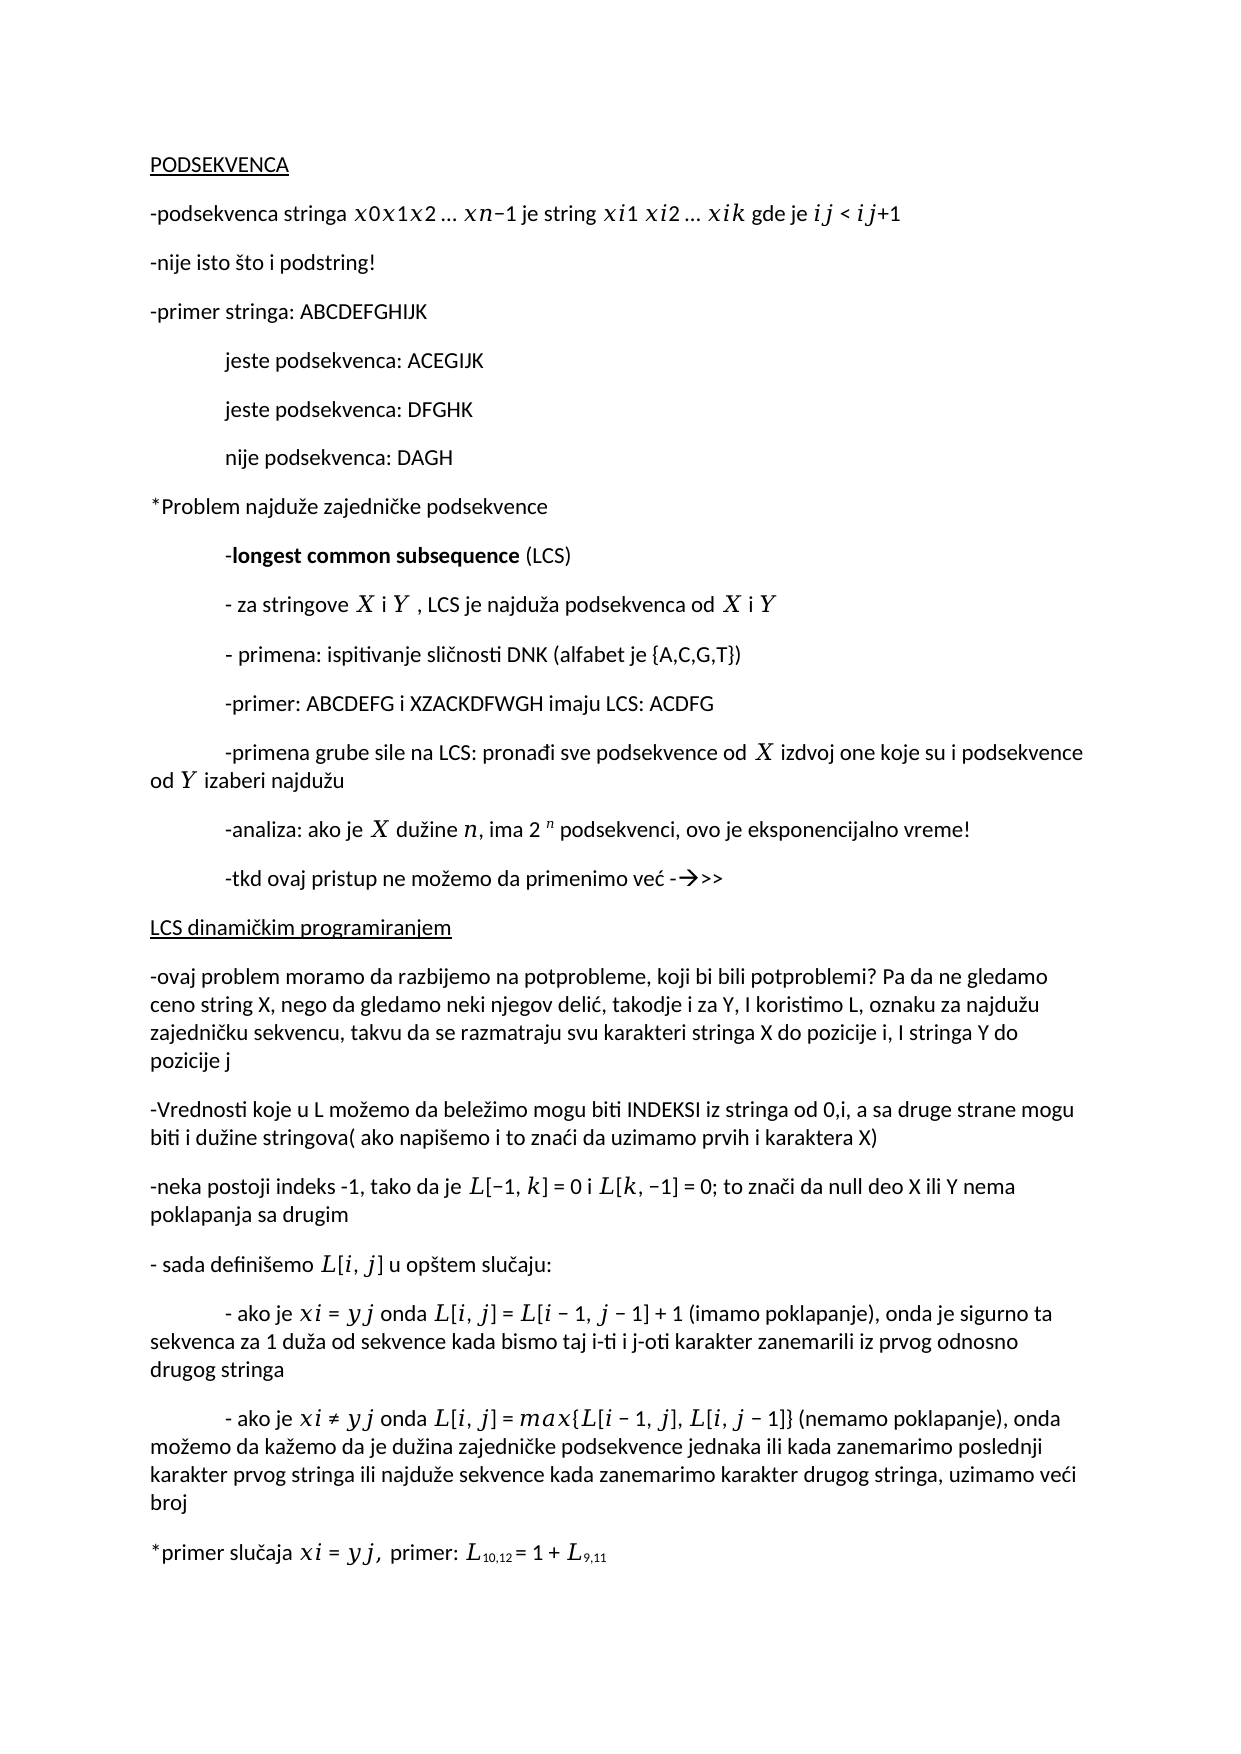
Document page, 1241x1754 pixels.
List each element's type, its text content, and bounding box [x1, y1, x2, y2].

text -neka postoji indeks -1, tako da je 𝐿[−1, 𝑘] = 0 i 𝐿[𝑘, −1] = 0; to znači da null deo X ili Y nema poklapanja sa drugim [150, 1172, 1090, 1228]
text - ako je 𝑥𝑖 ≠ 𝑦𝑗 onda 𝐿[𝑖, 𝑗] = 𝑚𝑎𝑥{𝐿[𝑖 − 1, 𝑗], 𝐿[𝑖, 𝑗 − 1]} (nemamo poklapanje), onda možemo da kažemo da je dužina zajedničke podsekvence jednaka ili kada zanemarimo poslednji karakter prvog stringa ili najduže sekvence kada zanemarimo karakter drugog stringa, uzimamo veći broj [150, 1404, 1090, 1516]
text - primena: ispitivanje sličnosti DNK (alfabet je {A,C,G,T}) [150, 639, 1090, 668]
text -primena grube sile na LCS: pronađi sve podsekvence od 𝑋 izdvoj one koje su i podsekvence od 𝑌 izaberi najdužu [150, 737, 1090, 794]
text - za stringove 𝑋 i 𝑌 , LCS je najduža podsekvenca od 𝑋 i 𝑌 [150, 590, 1090, 618]
text -longest common subsequence (LCS) [150, 541, 1090, 569]
text *primer slučaja 𝑥𝑖 = 𝑦𝑗, primer: 𝐿10,12 = 1 + 𝐿9,11 [150, 1537, 1090, 1566]
text - sada definišemo 𝐿[𝑖, 𝑗] u opštem slučaju: [150, 1249, 1090, 1278]
text jeste podsekvenca: ACEGIJK [150, 346, 1090, 374]
text -tkd ovaj pristup ne možemo da primenimo već ->> [150, 864, 1090, 892]
text nije podsekvenca: DAGH [150, 443, 1090, 472]
text -analiza: ako je 𝑋 dužine 𝑛, ima 2 𝑛 podsekvenci, ovo je eksponencijalno vreme! [150, 815, 1090, 844]
text -Vrednosti koje u L možemo da beležimo mogu biti INDEKSI iz stringa od 0,i, a sa druge strane mogu biti i dužine stringova( ako napišemo i to znaći da uzimamo prvih i karaktera X) [150, 1095, 1090, 1151]
text -primer: ABCDEFG i XZACKDFWGH imaju LCS: ACDFG [150, 689, 1090, 717]
text jeste podsekvenca: DFGHK [150, 395, 1090, 423]
text -nije isto što i podstring! [150, 248, 1090, 276]
text *Problem najduže zajedničke podsekvence [150, 492, 1090, 520]
text LCS dinamičkim programiranjem [150, 913, 1090, 941]
text -podsekvenca stringa 𝑥0𝑥1𝑥2 … 𝑥𝑛−1 je string 𝑥𝑖1 𝑥𝑖2 … 𝑥𝑖𝑘 gde je 𝑖𝑗 < 𝑖𝑗+1 [150, 199, 1090, 227]
text -ovaj problem moramo da razbijemo na potprobleme, koji bi bili potproblemi? Pa da ne gledamo ceno string X, nego da gledamo neki njegov delić, takodje i za Y, I koristimo L, oznaku za najdužu zajedničku sekvencu, takvu da se razmatraju svu karakteri stringa X do pozicije i, I stringa Y do pozicije j [150, 962, 1090, 1074]
text - ako je 𝑥𝑖 = 𝑦𝑗 onda 𝐿[𝑖, 𝑗] = 𝐿[𝑖 − 1, 𝑗 − 1] + 1 (imamo poklapanje), onda je sigurno ta sekvenca za 1 duža od sekvence kada bismo taj i-ti i j-oti karakter zanemarili iz prvog odnosno drugog stringa [150, 1298, 1090, 1383]
text -primer stringa: ABCDEFGHIJK [150, 297, 1090, 325]
text PODSEKVENCA [150, 150, 1090, 178]
